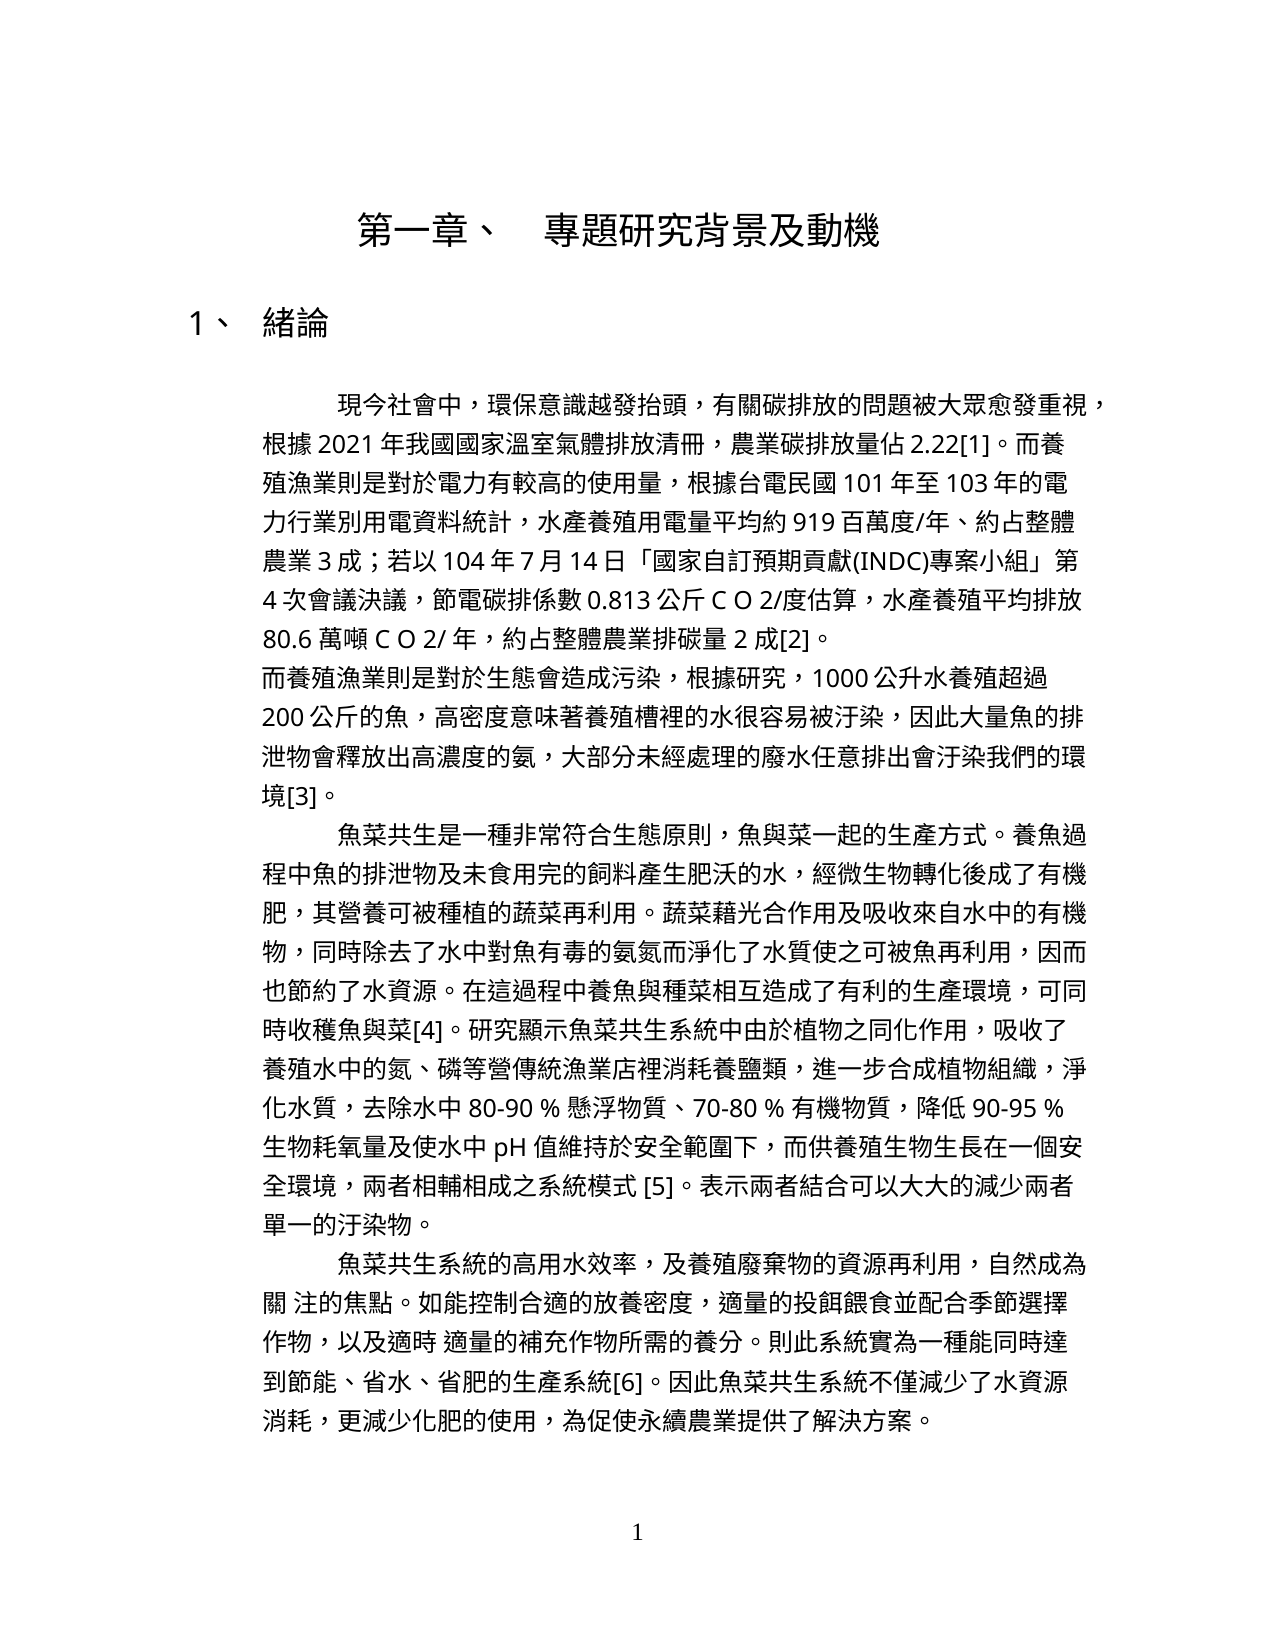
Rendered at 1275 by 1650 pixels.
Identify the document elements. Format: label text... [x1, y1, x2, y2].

list 現今社會中，環保意識越發抬頭，有關碳排放的問題被大眾愈發重視，根據2021年我國國家溫室氣體排放清冊，農業碳排放量佔2.22[1]。而養殖漁業則是對於電力有較高的使用量，根據台電民國101年至103年的電力行業別用電資料統計，水產養殖用電量平均約919百萬度/年、約占整體農業3成；若以104年7月14日「國家自訂預期貢獻(INDC)專案小組」第4次會議決議，節電碳排係數0.813公斤C O 2/度估算，水產養殖平均排放 80.6 萬噸 C O 2/ 年，約占整體農業排碳量 2 成[2]。 [262, 385, 1087, 656]
list 緒論 [187, 296, 1087, 345]
list 專題研究背景及動機 [225, 201, 1087, 255]
list 魚菜共生是一種非常符合生態原則，魚與菜一起的生產方式。養魚過程中魚的排泄物及未食用完的飼料產生肥沃的水，經微生物轉化後成了有機肥，其營養可被種植的蔬菜再利用。蔬菜藉光合作用及吸收來自水中的有機物，同時除去了水中對魚有毒的氨氮而淨化了水質使之可被魚再利用，因而也節約了水資源。在這過程中養魚與種菜相互造成了有利的生產環境，可同時收穫魚與菜[4]。研究顯示魚菜共生系統中由於植物之同化作用，吸收了養殖水中的氮、磷等營傳統漁業店裡消耗養鹽類，進一步合成植物組織，淨化水質，去除水中 80-90 % 懸浮物質、70-80 % 有機物質，降低 90-95 % 生物耗氧量及使水中 pH 值維持於安全範圍下，而供養殖生物生長在一個安全環境，兩者相輔相成之系統模式 [5]。表示兩者結合可以大大的減少兩者單一的汙染物。 [262, 815, 1087, 1242]
list 而養殖漁業則是對於生態會造成污染，根據研究，1000公升水養殖超過200公斤的魚，高密度意味著養殖槽裡的水很容易被汙染，因此大量魚的排泄物會釋放出高濃度的氨，大部分未經處理的廢水任意排出會汙染我們的環境[3]。 [261, 659, 1087, 812]
list 魚菜共生系統的高用水效率，及養殖廢棄物的資源再利用，自然成為關 注的焦點。如能控制合適的放養密度，適量的投餌餵食並配合季節選擇作物，以及適時 適量的補充作物所需的養分。則此系統實為一種能同時達到節能、省水、省肥的生產系統[6]。因此魚菜共生系統不僅減少了水資源消耗，更減少化肥的使用，為促使永續農業提供了解決方案。 [262, 1245, 1087, 1437]
